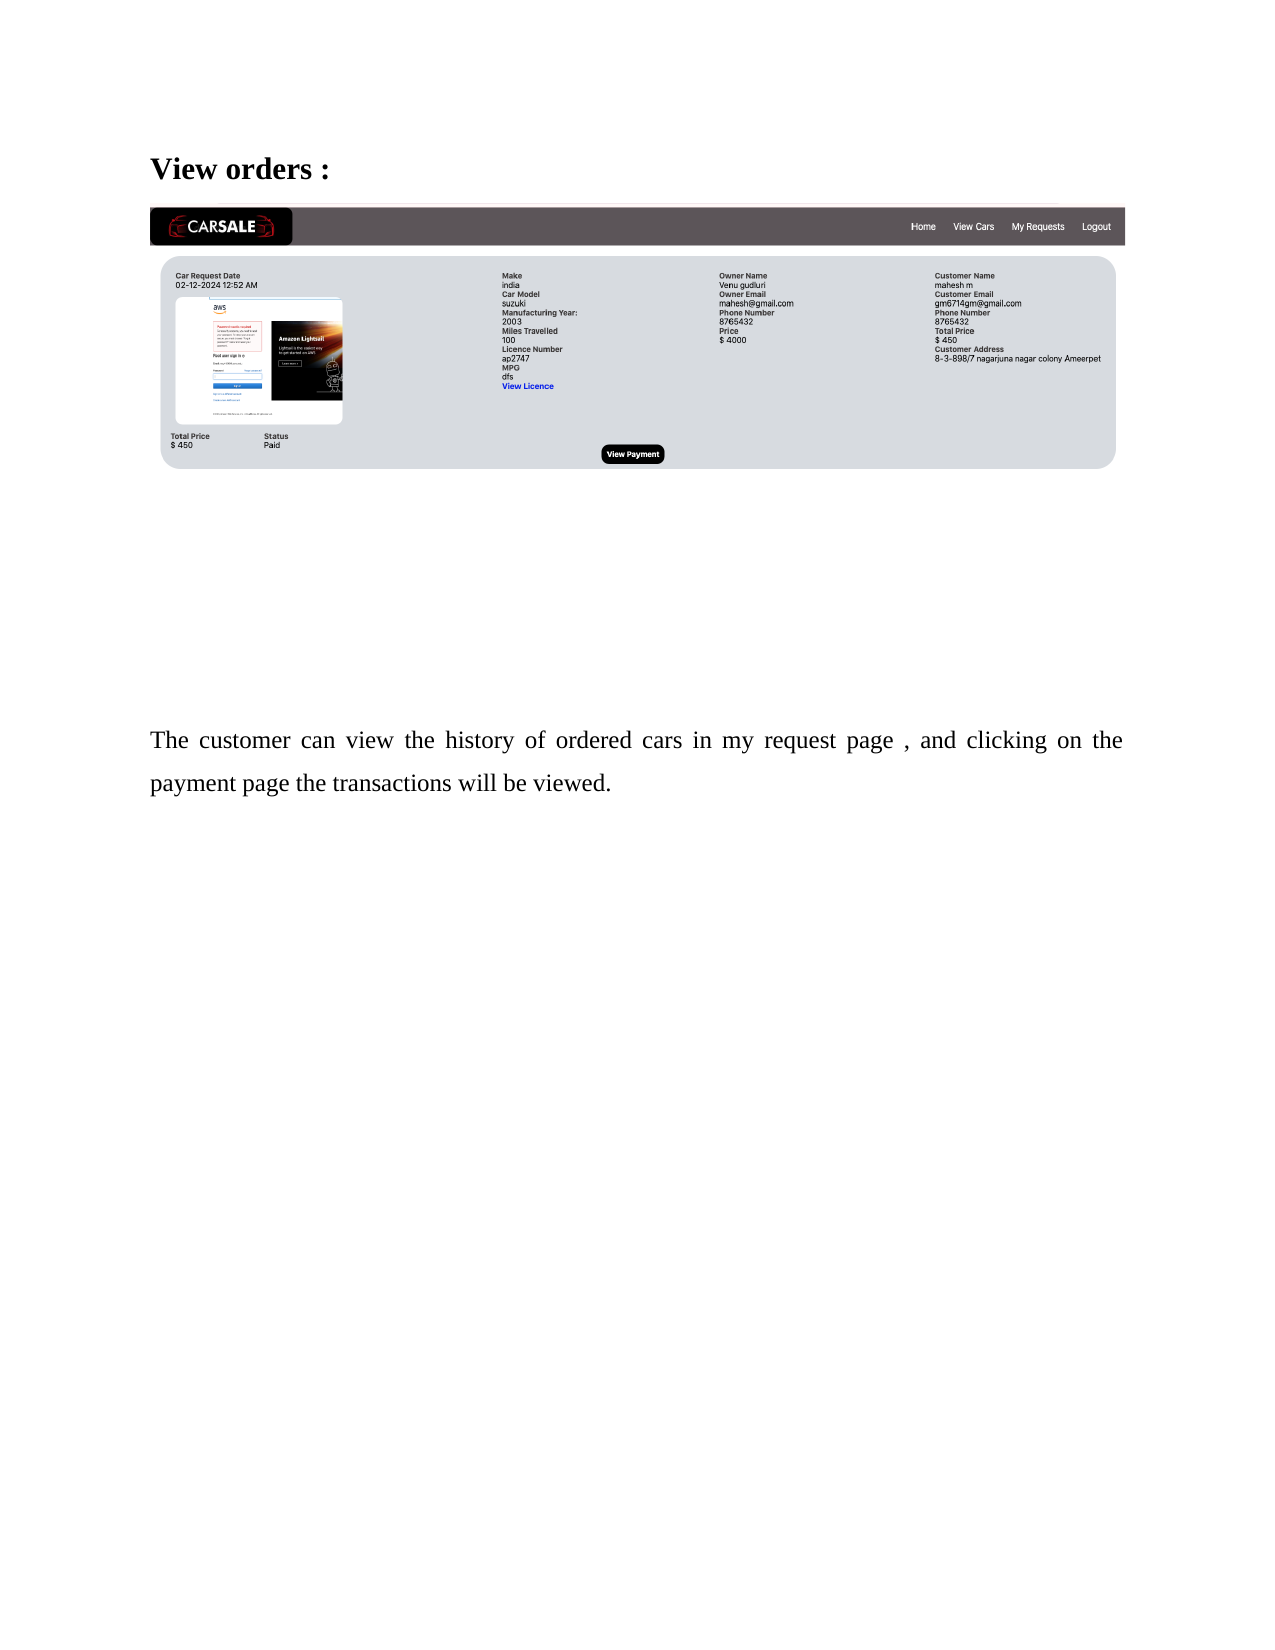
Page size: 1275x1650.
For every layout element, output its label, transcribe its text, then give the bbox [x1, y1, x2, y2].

picture [150, 203, 1125, 713]
text The customer can view the history of ordered cars in my request page , and clicking on the payment page the transactions will be viewed. [150, 725, 1125, 797]
text View orders : [150, 150, 1125, 186]
